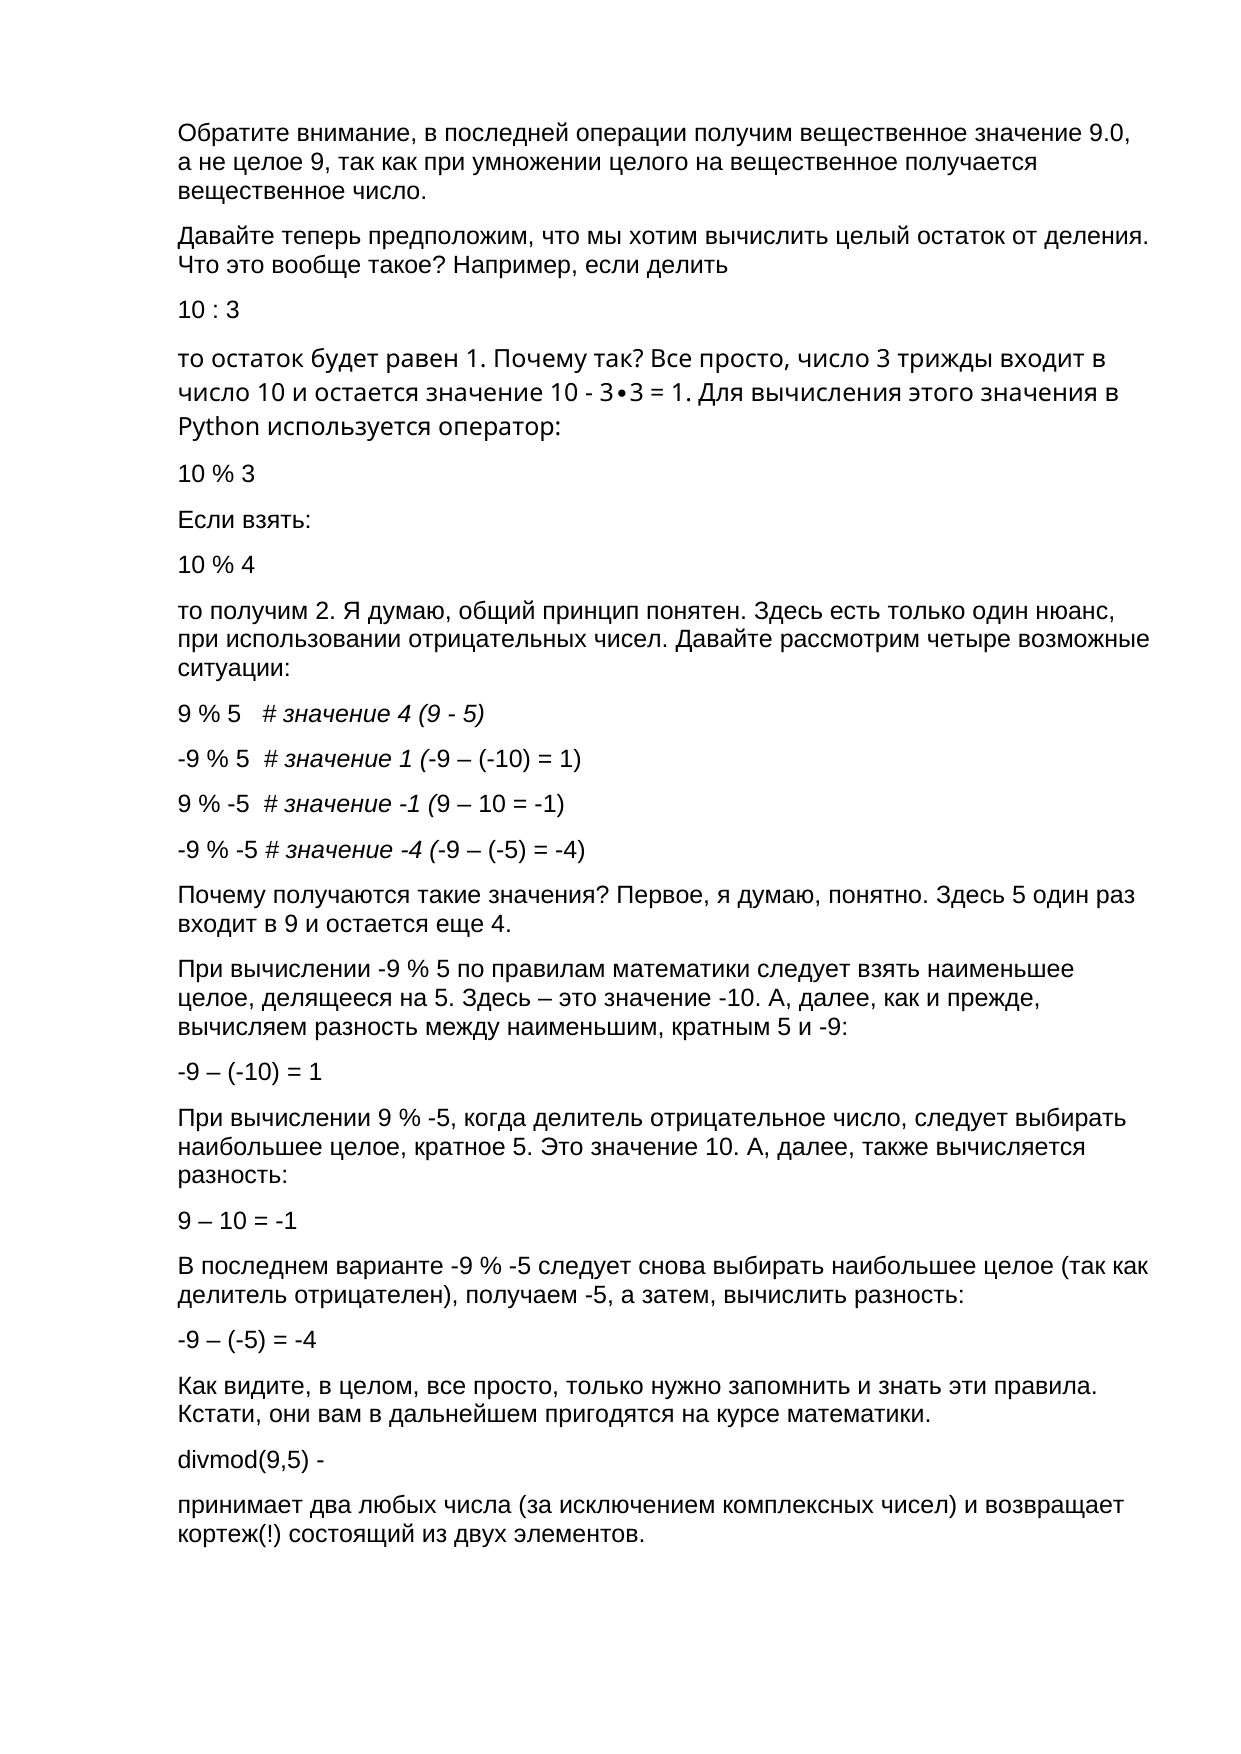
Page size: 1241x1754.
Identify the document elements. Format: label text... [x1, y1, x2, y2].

text Почему получаются такие значения? Первое, я думаю, понятно. Здесь 5 один раз входит в 9 и остается еще 4. [177, 880, 1152, 938]
text -9 % -5 # значение -4 (-9 – (-5) = -4) [177, 835, 1152, 864]
text -9 – (-10) = 1 [177, 1057, 1152, 1086]
text 10 % 4 [177, 550, 1152, 579]
text Обратите внимание, в последней операции получим вещественное значение 9.0, а не целое 9, так как при умножении целого на вещественное получается вещественное число. [177, 118, 1152, 204]
text принимает два любых числа (за исключением комплексных чисел) и возвращает кортеж(!) состоящий из двух элементов. [177, 1490, 1152, 1548]
text -9 – (-5) = -4 [177, 1325, 1152, 1354]
text 9 % -5 # значение -1 (9 – 10 = -1) [177, 789, 1152, 818]
text 9 – 10 = -1 [177, 1206, 1152, 1234]
text divmod(9,5) - [177, 1445, 1152, 1474]
text 10 : 3 [177, 295, 1152, 324]
text то получим 2. Я думаю, общий принцип понятен. Здесь есть только один нюанс, при использовании отрицательных чисел. Давайте рассмотрим четыре возможные ситуации: [177, 596, 1152, 682]
text -9 % 5 # значение 1 (-9 – (-10) = 1) [177, 744, 1152, 773]
text При вычислении -9 % 5 по правилам математики следует взять наименьшее целое, делящееся на 5. Здесь – это значение -10. А, далее, как и прежде, вычисляем разность между наименьшим, кратным 5 и -9: [177, 954, 1152, 1041]
text При вычислении 9 % -5, когда делитель отрицательное число, следует выбирать наибольшее целое, кратное 5. Это значение 10. А, далее, также вычисляется разность: [177, 1103, 1152, 1189]
text Давайте теперь предположим, что мы хотим вычислить целый остаток от деления. Что это вообще такое? Например, если делить [177, 221, 1152, 278]
text Как видите, в целом, все просто, только нужно запомнить и знать эти правила. Кстати, они вам в дальнейшем пригодятся на курсе математики. [177, 1371, 1152, 1428]
text Если взять: [177, 505, 1152, 534]
text В последнем варианте -9 % -5 следует снова выбирать наибольшее целое (так как делитель отрицателен), получаем -5, а затем, вычислить разность: [177, 1251, 1152, 1309]
text 10 % 3 [177, 459, 1152, 488]
text 9 % 5 # значение 4 (9 - 5) [177, 699, 1152, 727]
